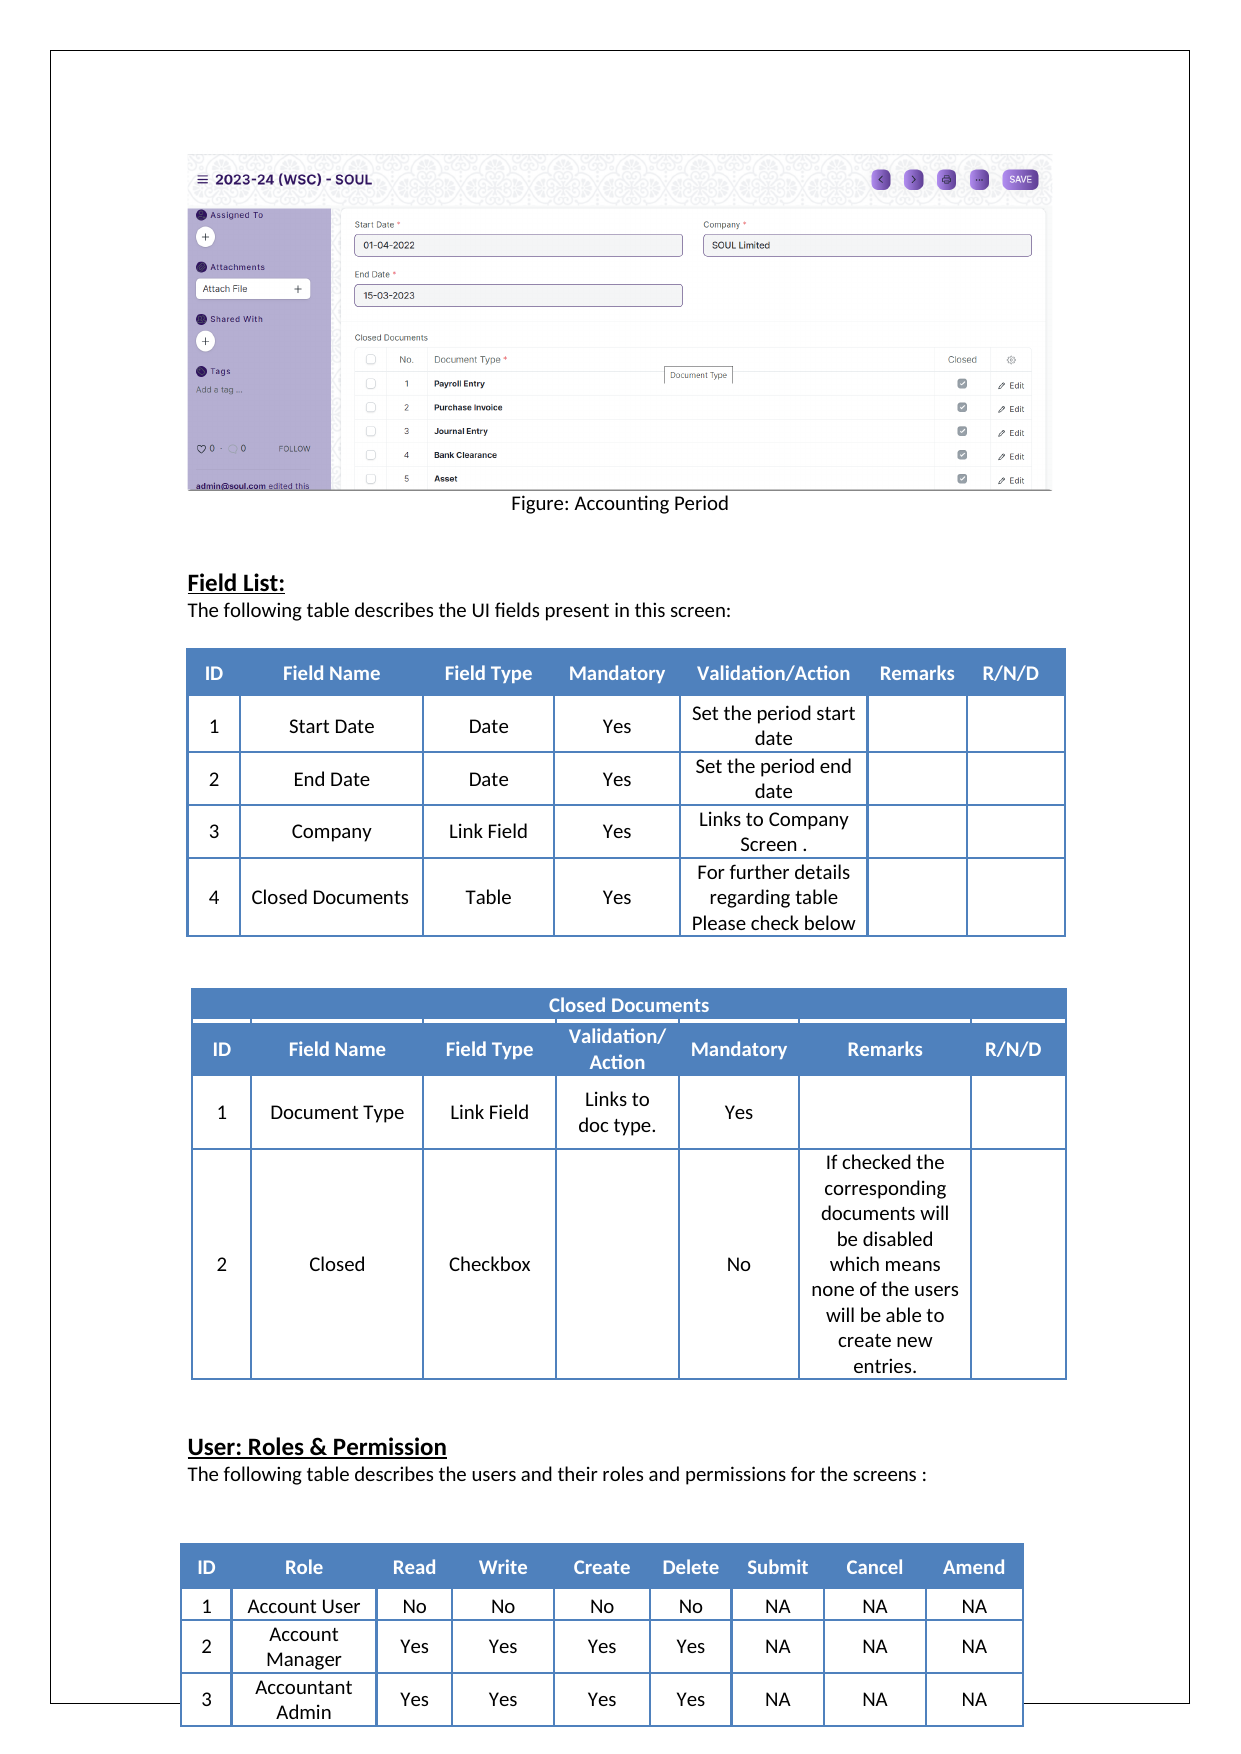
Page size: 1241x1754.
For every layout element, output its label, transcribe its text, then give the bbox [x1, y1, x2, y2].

table_header Closed Documents [193, 990, 1065, 1019]
table_cell End Date [241, 753, 422, 804]
table_cell Account User [233, 1593, 375, 1619]
table_cell 1 [189, 700, 239, 751]
table_cell Yes [555, 806, 679, 857]
table_cell [972, 1076, 1065, 1147]
list User: Roles & Permission [187, 1431, 1053, 1462]
table_cell [968, 700, 1064, 751]
table_header Amend [927, 1545, 1022, 1589]
table_cell Remarks [800, 1023, 970, 1074]
table_cell Link Field [424, 1076, 555, 1147]
table_cell NA [927, 1674, 1022, 1725]
table_header Submit [733, 1545, 823, 1589]
table_cell Yes [651, 1621, 730, 1672]
table_cell Table [424, 859, 553, 935]
table_cell Links to doc type. [557, 1076, 678, 1147]
table_header Create [555, 1545, 649, 1589]
table_header Role [233, 1545, 375, 1589]
picture [187, 150, 1053, 491]
table_cell 3 [189, 806, 239, 857]
table_cell No [680, 1150, 798, 1378]
table_cell No [453, 1593, 553, 1619]
table_cell Yes [555, 753, 679, 804]
table_cell No [651, 1593, 730, 1619]
table_cell 2 [193, 1150, 250, 1378]
table_header Mandatory [555, 650, 679, 696]
table_cell 4 [189, 859, 239, 935]
table_cell NA [733, 1621, 823, 1672]
table_cell Company [241, 806, 422, 857]
table_cell Closed Documents [241, 859, 422, 935]
table_cell Account Manager [233, 1621, 375, 1672]
table_cell Yes [555, 700, 679, 751]
table_cell Yes [555, 1621, 649, 1672]
list Field List: [187, 567, 1053, 597]
table_cell NA [733, 1674, 823, 1725]
table_cell Links to Company Screen . [681, 806, 866, 857]
table_cell Link Field [424, 806, 553, 857]
table_cell 2 [182, 1621, 230, 1672]
table_cell Yes [680, 1076, 798, 1147]
table_cell [869, 700, 966, 751]
table_header Remarks [869, 650, 966, 696]
table_header Write [453, 1545, 553, 1589]
table_cell Set the period end date [681, 753, 866, 804]
table_cell Closed [252, 1150, 422, 1378]
table_cell Field Type [424, 1023, 555, 1074]
table_cell [968, 806, 1064, 857]
table_cell Yes [555, 859, 679, 935]
table_cell 1 [182, 1593, 230, 1619]
table_cell [869, 859, 966, 935]
table_cell Set the period start date [681, 700, 866, 751]
table_cell No [378, 1593, 451, 1619]
table_cell NA [825, 1621, 925, 1672]
table_cell [869, 806, 966, 857]
table_cell [968, 753, 1064, 804]
table_cell [800, 1076, 970, 1147]
table_cell Validation/Action [557, 1023, 678, 1074]
table_cell NA [927, 1593, 1022, 1619]
table_cell NA [927, 1621, 1022, 1672]
text Figure: Accounting Period [187, 491, 1053, 516]
table_header ID [182, 1545, 230, 1589]
table_cell Field Name [252, 1023, 422, 1074]
table_cell R/N/D [972, 1023, 1065, 1074]
table_header Validation/Action [681, 650, 866, 696]
table_header Field Type [424, 650, 553, 696]
table_cell Date [424, 753, 553, 804]
table_cell NA [733, 1593, 823, 1619]
table_cell No [555, 1593, 649, 1619]
table_cell Date [424, 700, 553, 751]
table_header Delete [651, 1545, 730, 1589]
table_cell NA [825, 1593, 925, 1619]
table_header Field Name [241, 650, 422, 696]
table_cell [869, 753, 966, 804]
table_cell 1 [193, 1076, 250, 1147]
table_cell Yes [651, 1674, 730, 1725]
table_cell Yes [453, 1674, 553, 1725]
table_cell Yes [453, 1621, 553, 1672]
table_cell Mandatory [680, 1023, 798, 1074]
table_cell For further details regarding table Please check below [681, 859, 866, 935]
table_cell Yes [378, 1674, 451, 1725]
text The following table describes the UI fields present in this screen: [187, 597, 1053, 623]
table_cell Checkbox [424, 1150, 555, 1378]
table_cell Accountant Admin [233, 1674, 375, 1725]
table_cell Document Type [252, 1076, 422, 1147]
table_cell Yes [555, 1674, 649, 1725]
table_cell [972, 1150, 1065, 1378]
table_cell Start Date [241, 700, 422, 751]
table_cell [557, 1150, 678, 1378]
table_cell NA [825, 1674, 925, 1725]
table_header R/N/D [968, 650, 1064, 696]
table_header ID [189, 650, 239, 696]
text The following table describes the users and their roles and permissions for the screens : [187, 1462, 1053, 1487]
table_header Read [378, 1545, 451, 1589]
table_cell Yes [378, 1621, 451, 1672]
table_cell If checked the corresponding documents will be disabled which means none of the users will be able to create new entries. [800, 1150, 970, 1378]
table_cell ID [193, 1023, 250, 1074]
table_cell 2 [189, 753, 239, 804]
table_header Cancel [825, 1545, 925, 1589]
table_cell [968, 859, 1064, 935]
table_cell 3 [182, 1674, 230, 1725]
